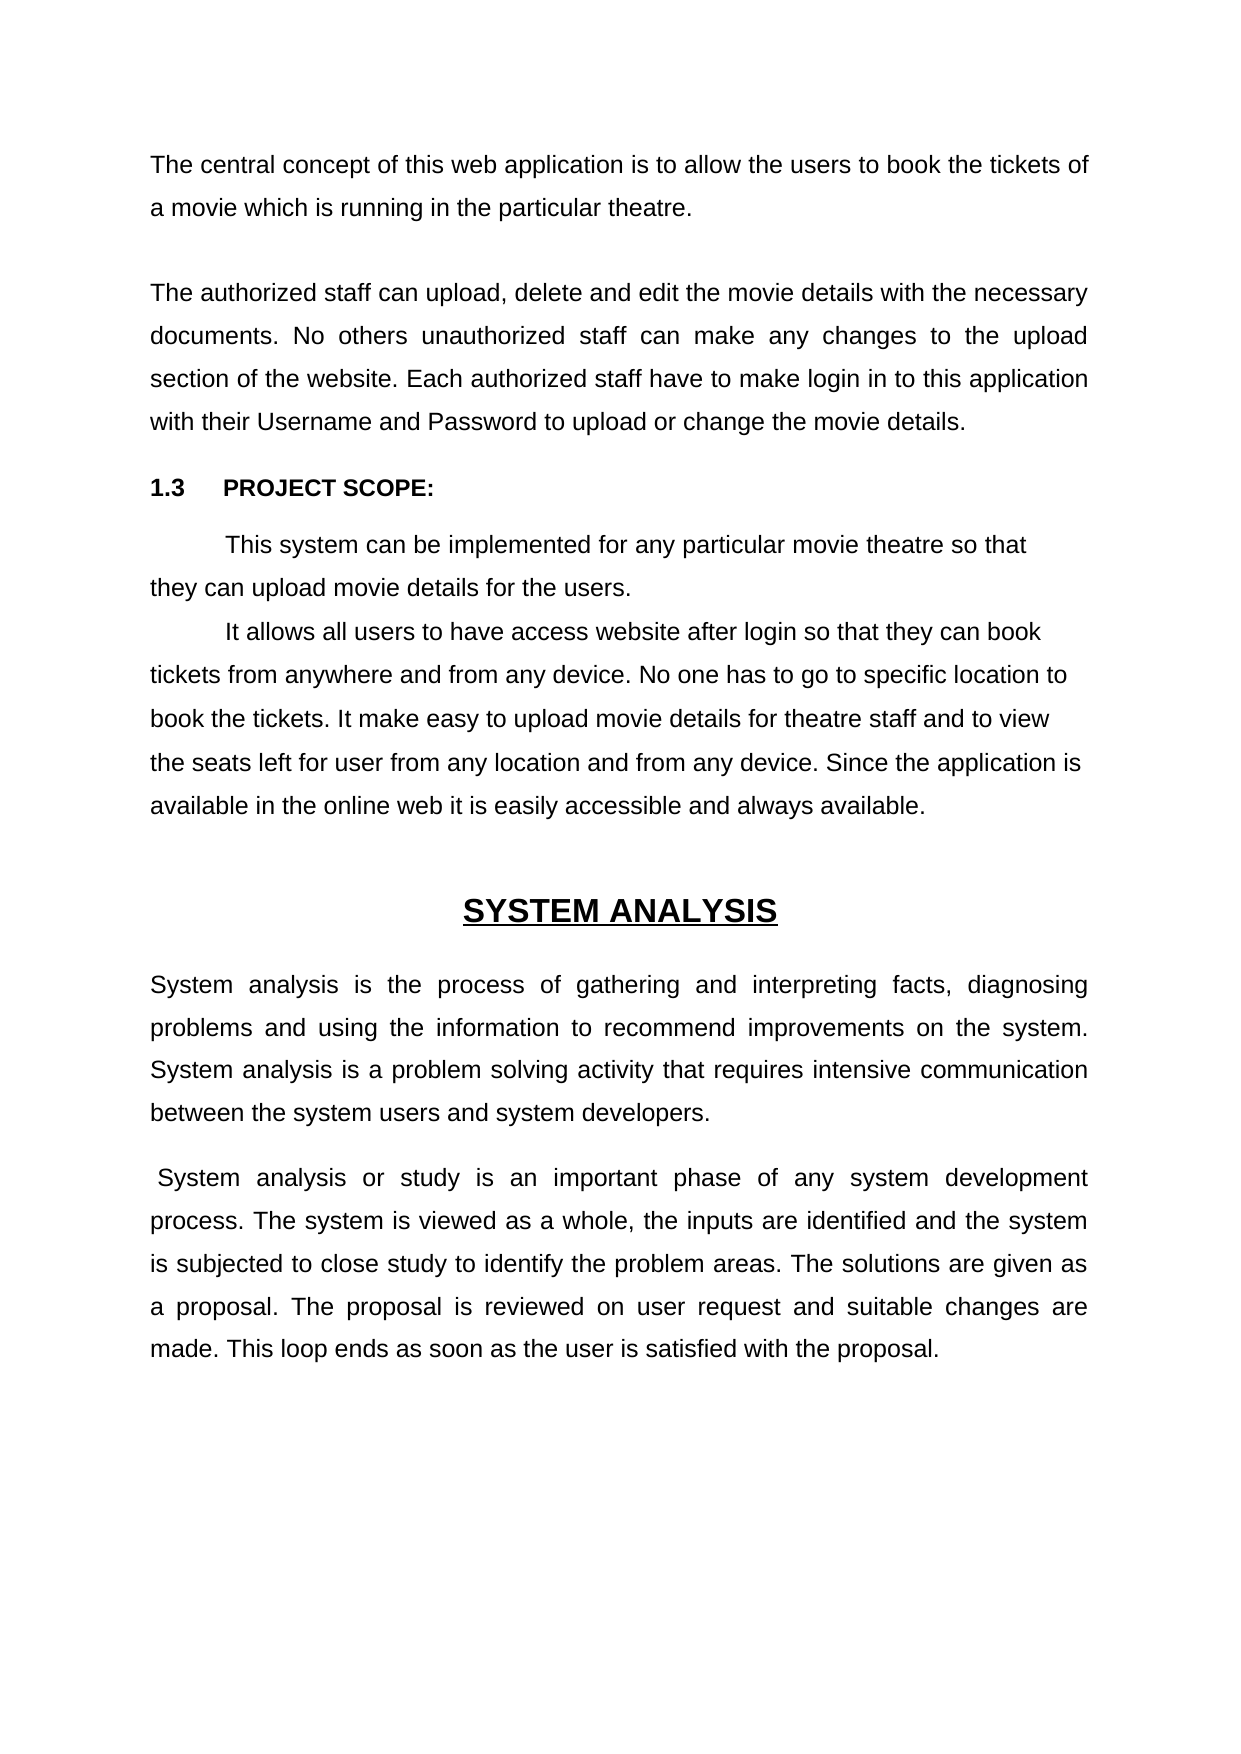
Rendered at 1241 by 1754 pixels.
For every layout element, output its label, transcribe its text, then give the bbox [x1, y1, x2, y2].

text The authorized staff can upload, delete and edit the movie details with the necessary documents. No others unauthorized staff can make any changes to the upload section of the website. Each authorized staff have to make login in to this application with their Username and Password to upload or change the movie details. [150, 278, 1090, 436]
text System analysis is the process of gathering and interpreting facts, diagnosing problems and using the information to recommend improvements on the system. System analysis is a problem solving activity that requires intensive communication between the system users and system developers. [150, 971, 1090, 1127]
text This system can be implemented for any particular movie theatre so that they can upload movie details for the users. [150, 530, 1028, 601]
text System analysis or study is an important phase of any system development process. The system is viewed as a whole, the inputs are identified and the system is subjected to close study to identify the problem areas. The solutions are given as a proposal. The proposal is reviewed on user request and suitable changes are made. This loop ends as soon as the user is satisfied with the proposal. [150, 1163, 1090, 1363]
text The central concept of this web application is to allow the users to book the tickets of a movie which is running in the particular theatre. [150, 150, 1090, 222]
text SYSTEM ANALYSIS [150, 891, 1090, 929]
text 1.3 PROJECT SCOPE: [150, 473, 1090, 501]
text It allows all users to have access website after login so that they can book tickets from anywhere and from any device. No one has to go to specific location to book the tickets. It make easy to upload movie details for theatre staff and to view the seats left for user from any location and from any device. Since the application is available in the online web it is easily accessible and always available. [150, 617, 1090, 820]
